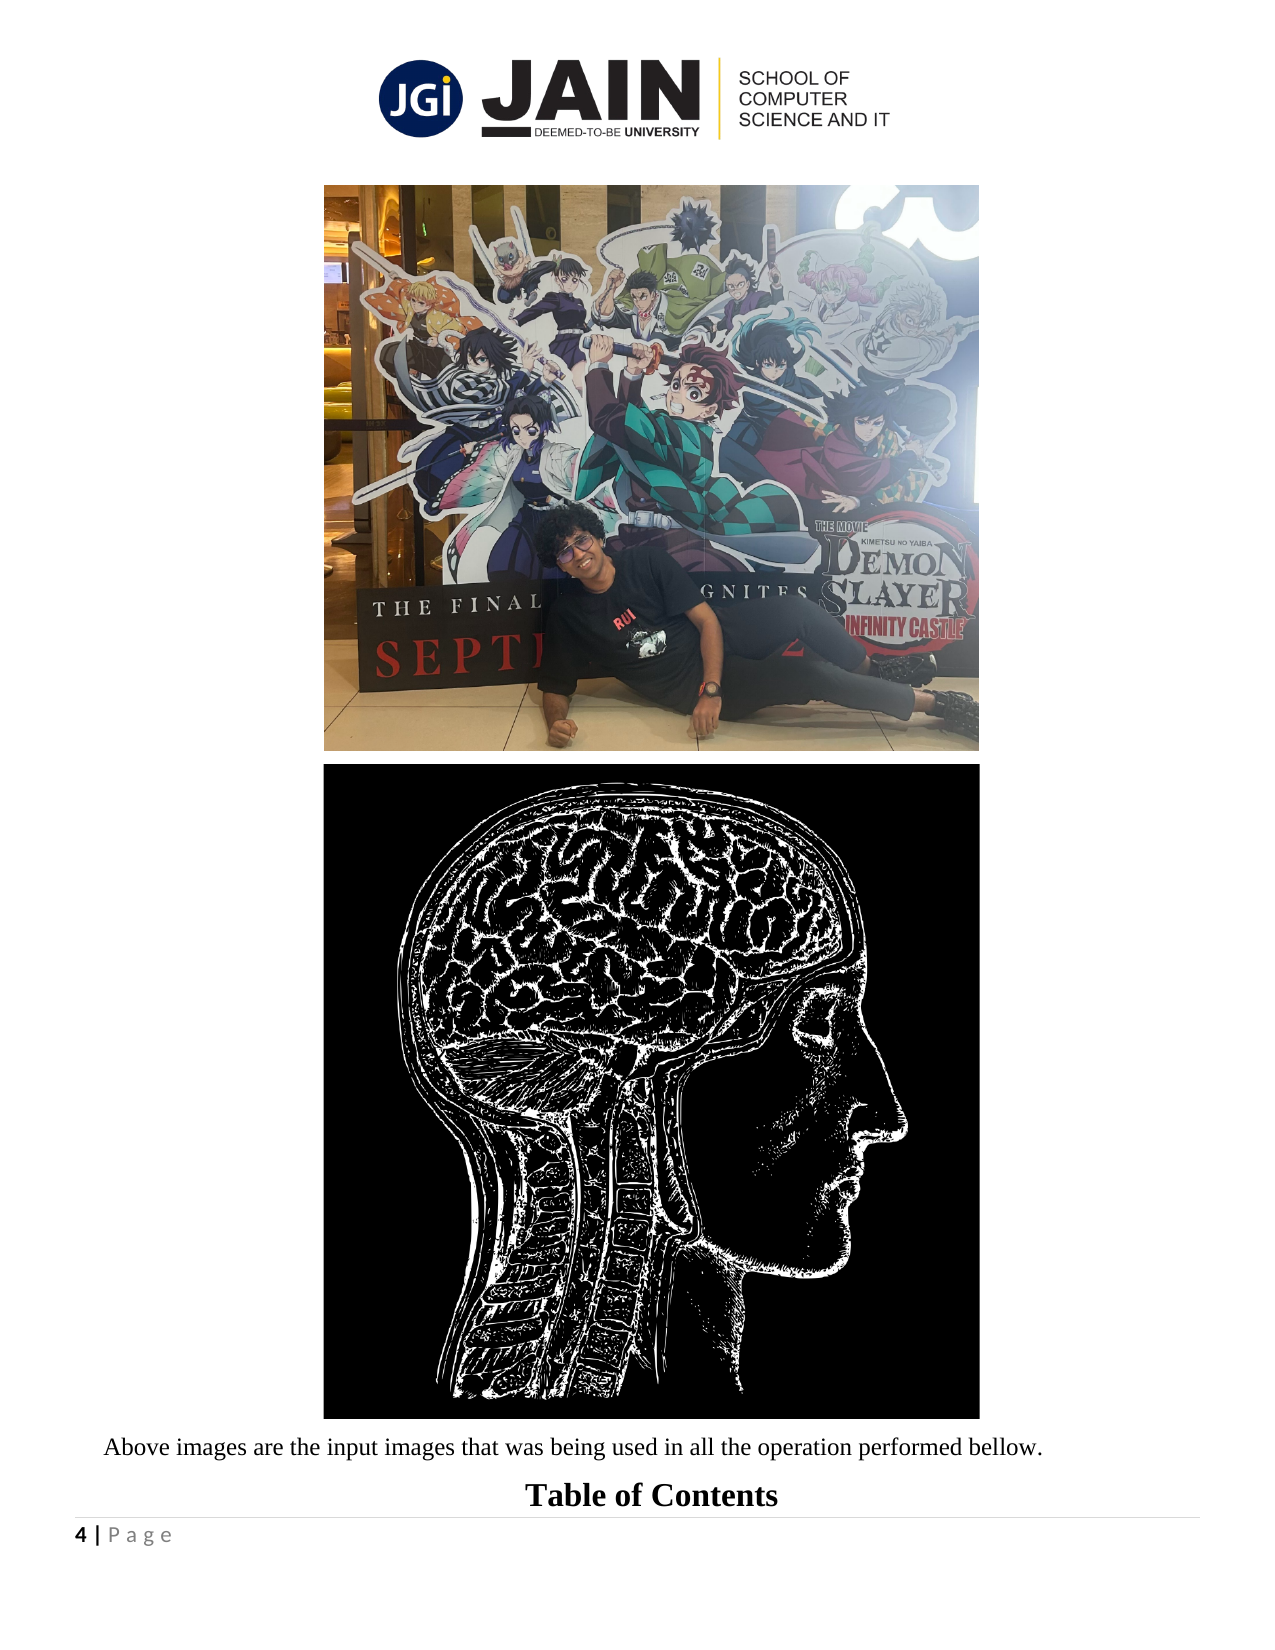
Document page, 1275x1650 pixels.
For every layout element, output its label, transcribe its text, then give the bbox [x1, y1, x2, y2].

picture [324, 185, 979, 751]
text Above images are the input images that was being used in all the operation performed bellow. [103, 1432, 1200, 1461]
picture [371, 50, 904, 148]
text Table of Contents [103, 1475, 1200, 1514]
picture [323, 764, 980, 1419]
